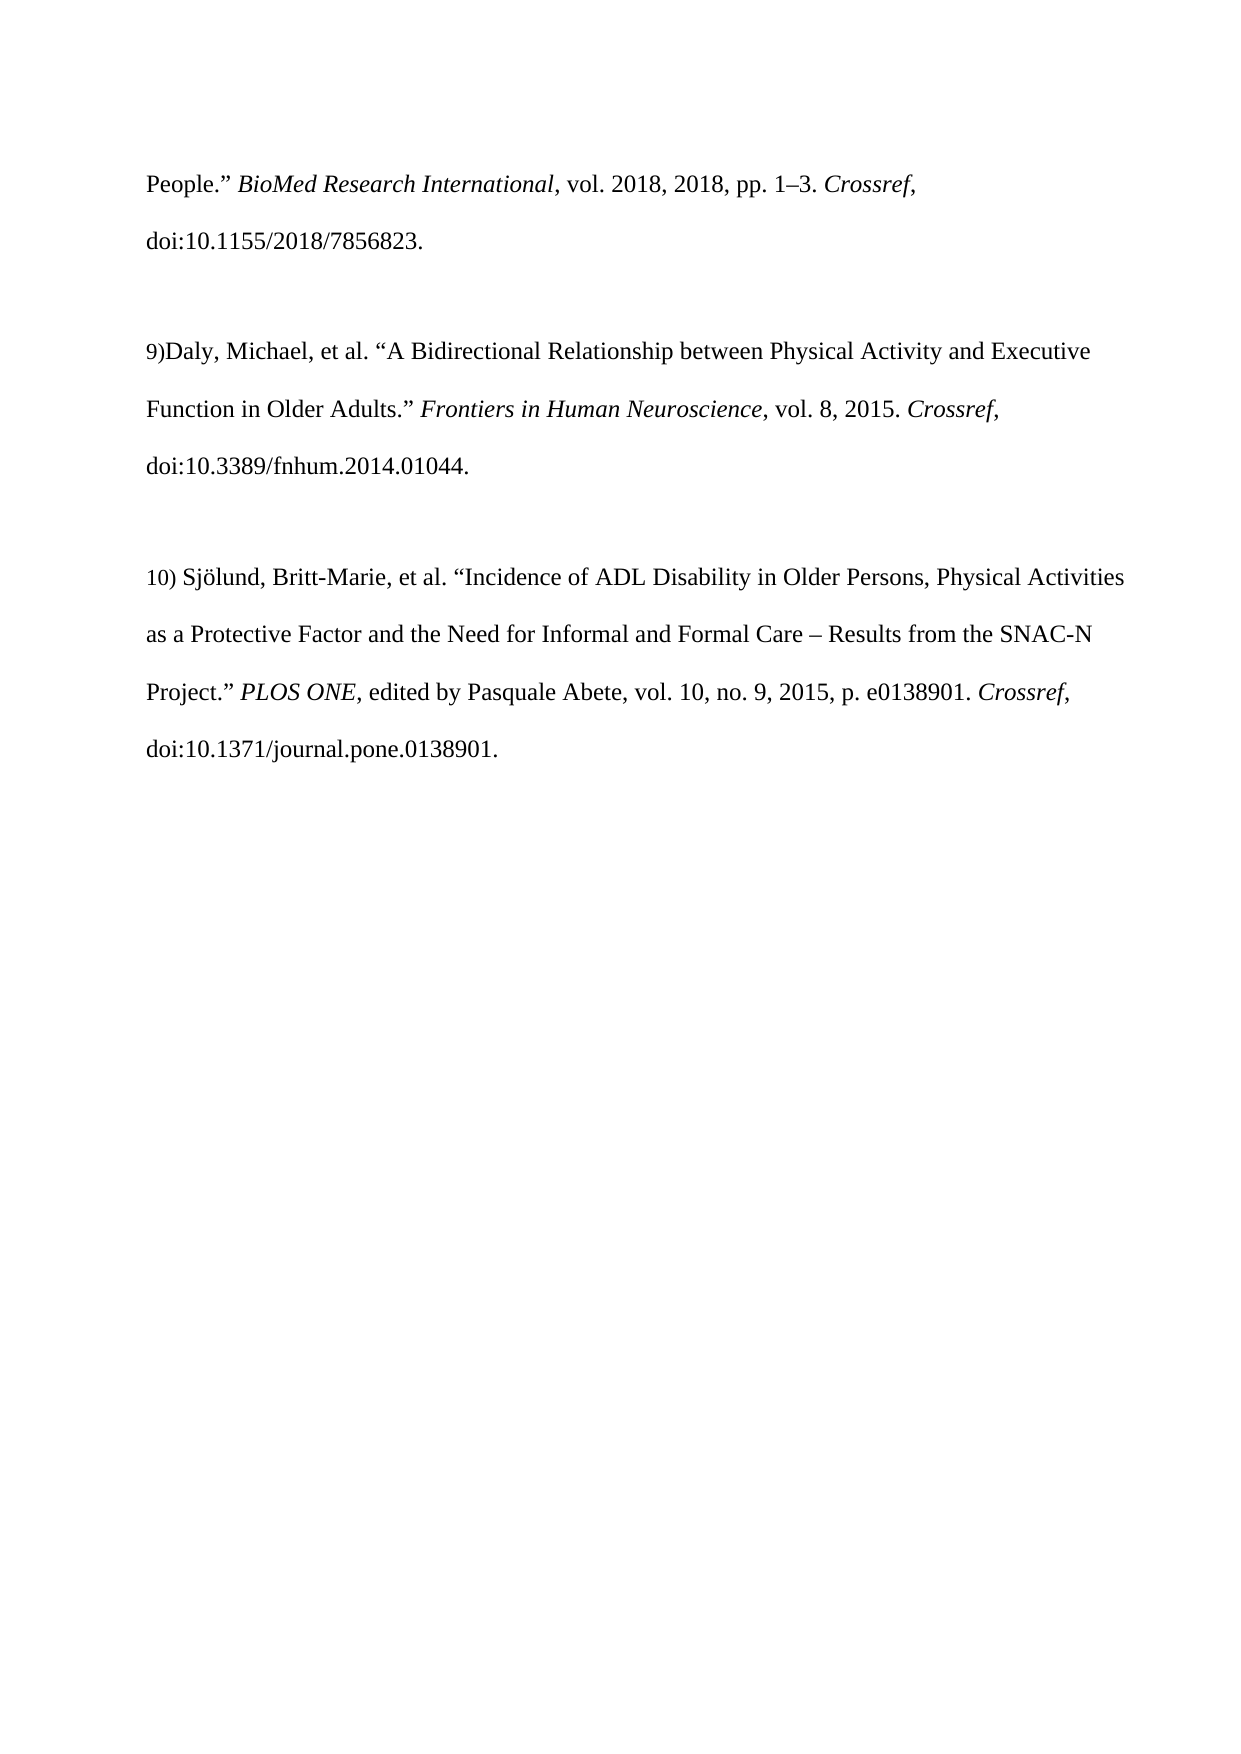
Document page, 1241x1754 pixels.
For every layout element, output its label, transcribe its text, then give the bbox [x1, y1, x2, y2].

text 10) Sjölund, Britt-Marie, et al. “Incidence of ADL Disability in Older Persons, Physical Activities as a Protective Factor and the Need for Informal and Formal Care – Results from the SNAC-N Project.” PLOS ONE, edited by Pasquale Abete, vol. 10, no. 9, 2015, p. e0138901. Crossref, doi:10.1371/journal.pone.0138901. [146, 562, 1142, 763]
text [146, 169, 1142, 255]
text 9)Daly, Michael, et al. “A Bidirectional Relationship between Physical Activity and Executive Function in Older Adults.” Frontiers in Human Neuroscience, vol. 8, 2015. Crossref, doi:10.3389/fnhum.2014.01044. [146, 336, 1142, 480]
